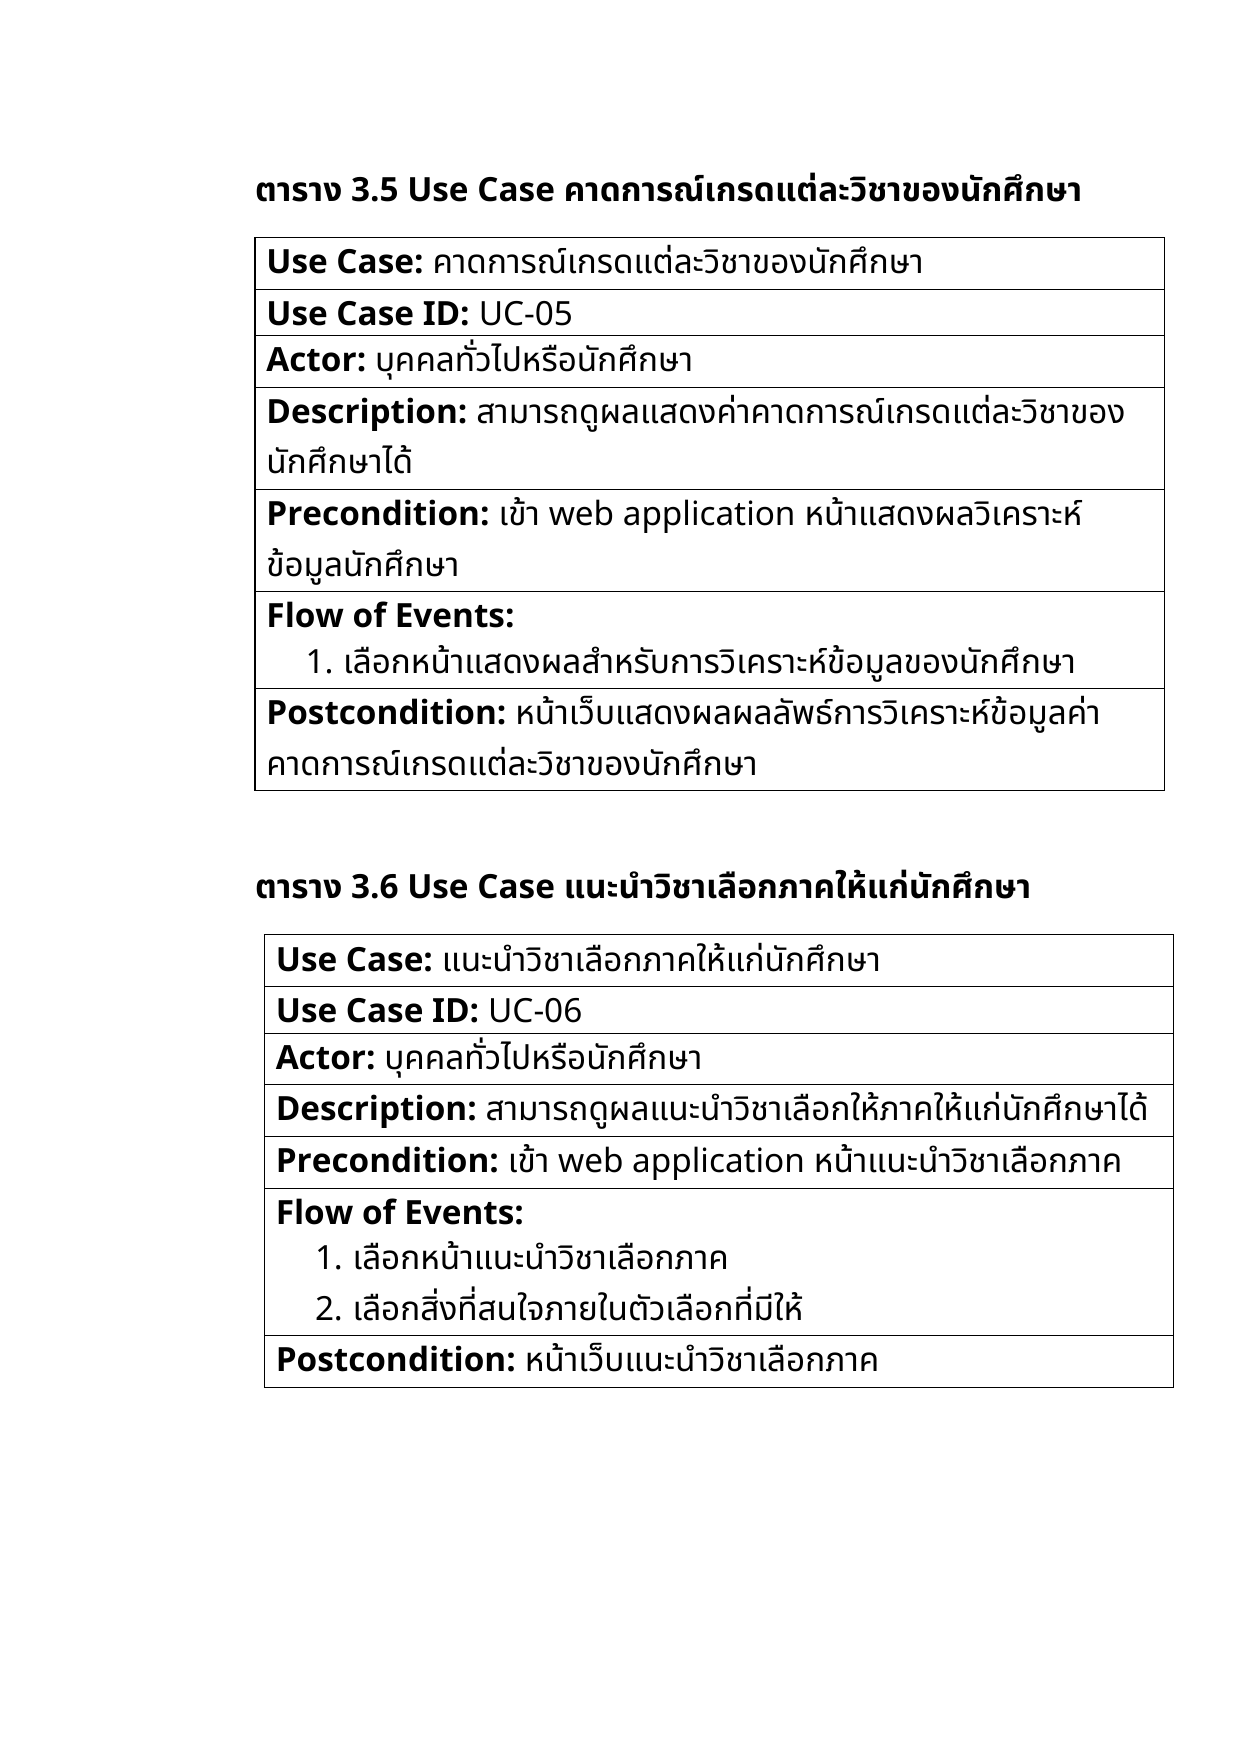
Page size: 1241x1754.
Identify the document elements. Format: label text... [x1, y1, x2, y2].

text ตาราง 3.6 Use Case แนะนำวิชาเลือกภาคให้แก่นักศึกษา [255, 863, 1090, 914]
table_cell Precondition: เข้า web application หน้าแสดงผลวิเคราะห์ข้อมูลนักศึกษา [256, 490, 1164, 591]
table_cell Precondition: เข้า web application หน้าแนะนำวิชาเลือกภาค [265, 1137, 1173, 1187]
table_cell Actor: บุคคลทั่วไปหรือนักศึกษา [265, 1034, 1173, 1084]
table_cell Postcondition: หน้าเว็บแสดงผลผลลัพธ์การวิเคราะห์ข้อมูลค่าคาดการณ์เกรดแต่ละวิชาของนักศึกษา [256, 689, 1164, 790]
table_cell Flow of Events: เลือกหน้าแนะนำวิชาเลือกภาค เลือกสิ่งที่สนใจภายในตัวเลือกที่มีให้ [265, 1189, 1173, 1335]
table_cell Actor: บุคคลทั่วไปหรือนักศึกษา [256, 336, 1164, 387]
table_header Use Case: คาดการณ์เกรดแต่ละวิชาของนักศึกษา [256, 238, 1164, 289]
table_header Use Case: แนะนำวิชาเลือกภาคให้แก่นักศึกษา [265, 935, 1173, 986]
table_cell Use Case ID: UC-05 [256, 290, 1164, 335]
table_cell Description: สามารถดูผลแสดงค่าคาดการณ์เกรดแต่ละวิชาของนักศึกษาได้ [256, 388, 1164, 489]
table_cell Flow of Events: เลือกหน้าแสดงผลสำหรับการวิเคราะห์ข้อมูลของนักศึกษา [256, 592, 1164, 688]
text ตาราง 3.5 Use Case คาดการณ์เกรดแต่ละวิชาของนักศึกษา [255, 166, 1090, 216]
table_cell Use Case ID: UC-06 [265, 987, 1173, 1032]
table_cell Postcondition: หน้าเว็บแนะนำวิชาเลือกภาค [265, 1336, 1173, 1387]
table_cell Description: สามารถดูผลแนะนำวิชาเลือกให้ภาคให้แก่นักศึกษาได้ [265, 1085, 1173, 1136]
